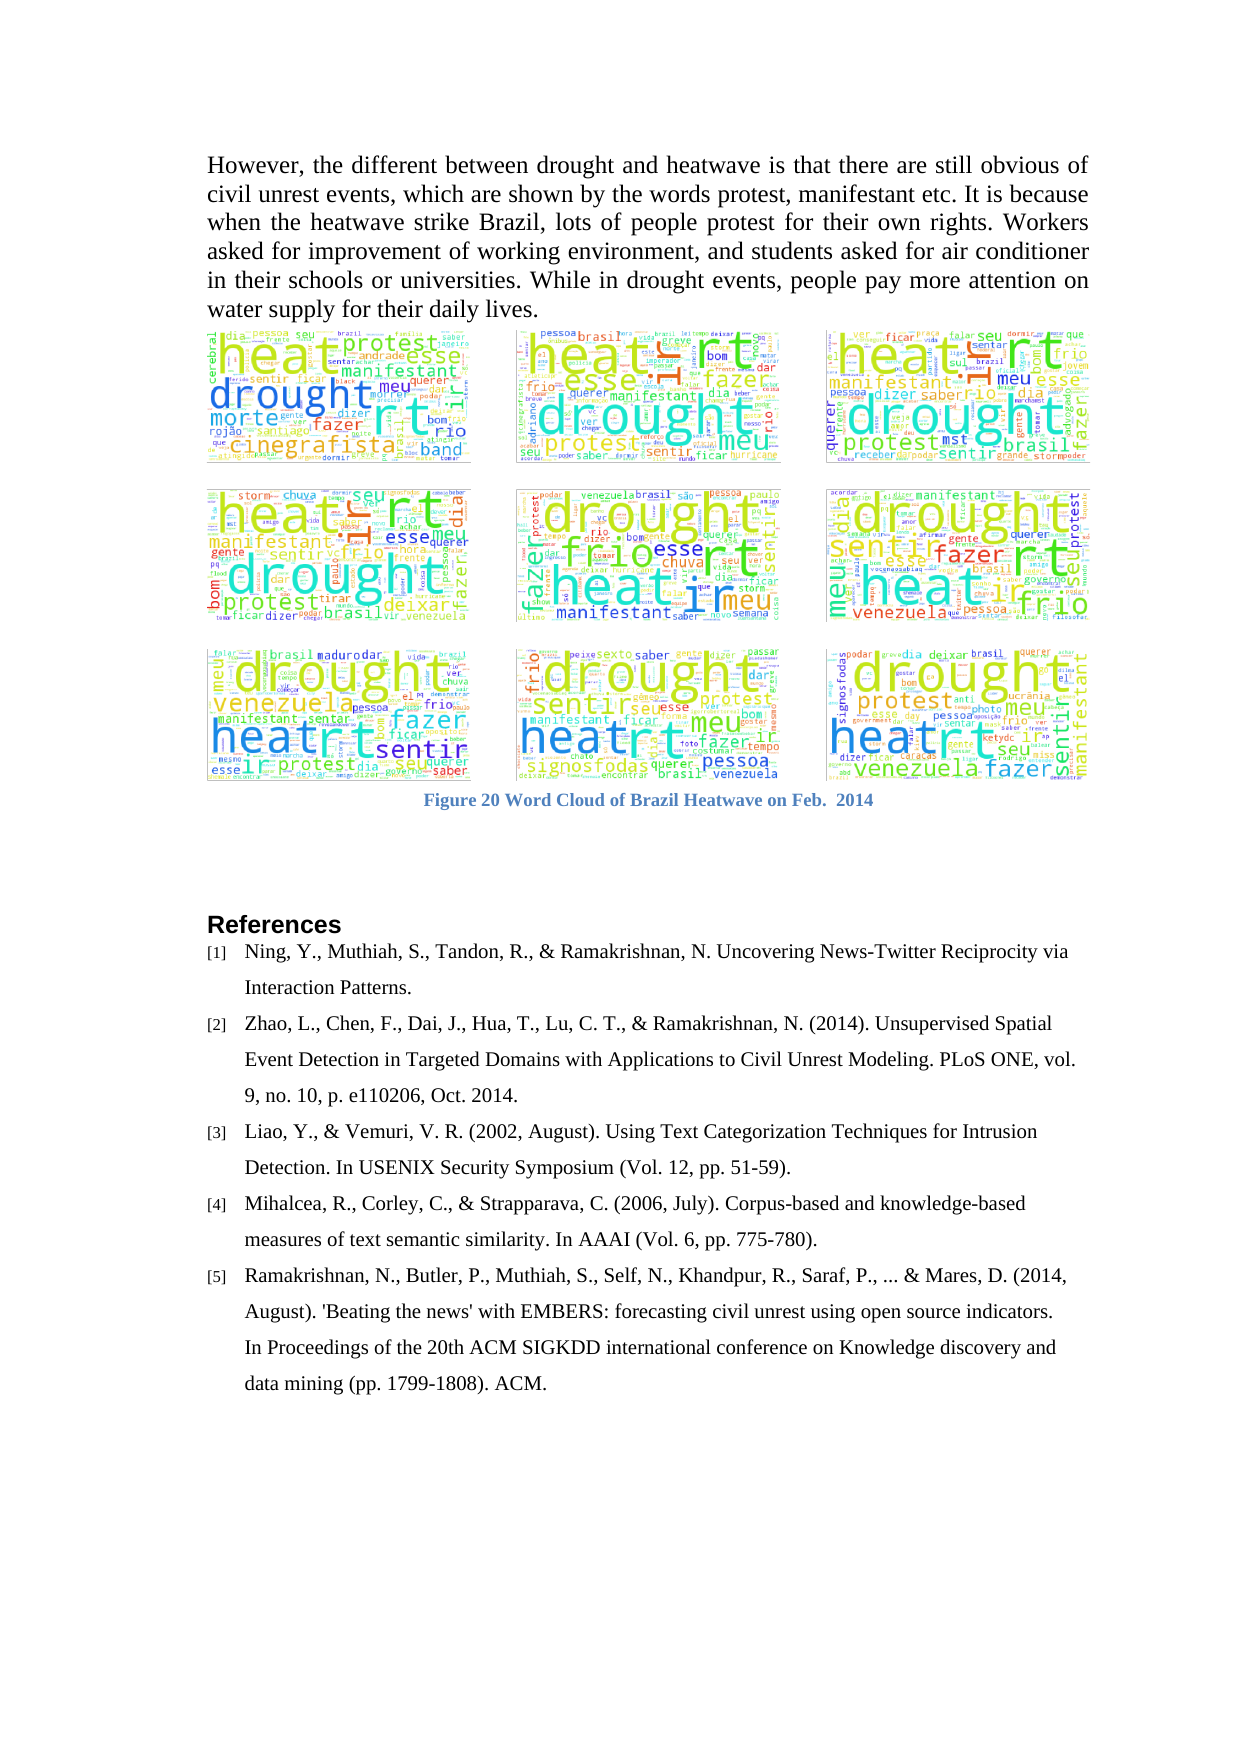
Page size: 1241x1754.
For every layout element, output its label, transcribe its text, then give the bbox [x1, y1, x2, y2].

subtitle References [207, 910, 1090, 939]
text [207, 150, 1090, 322]
list Mihalcea, R., Corley, C., & Strapparava, C. (2006, July). Corpus-based and knowledge-based measures of text semantic similarity. In AAAI (Vol. 6, pp. 775-780). [207, 1191, 1090, 1251]
picture [206, 330, 1091, 781]
list Ramakrishnan, N., Butler, P., Muthiah, S., Self, N., Khandpur, R., Saraf, P., ... & Mares, D. (2014, August). 'Beating the news' with EMBERS: forecasting civil unrest using open source indicators. In Proceedings of the 20th ACM SIGKDD international conference on Knowledge discovery and data mining (pp. 1799-1808). ACM. [207, 1263, 1090, 1395]
list Ning, Y., Muthiah, S., Tandon, R., & Ramakrishnan, N. Uncovering News-Twitter Reciprocity via Interaction Patterns. [207, 939, 1090, 999]
list Liao, Y., & Vemuri, V. R. (2002, August). Using Text Categorization Techniques for Intrusion Detection. In USENIX Security Symposium (Vol. 12, pp. 51-59). [207, 1119, 1090, 1179]
text Figure 20 Word Cloud of Brazil Heatwave on Feb. 2014 [207, 789, 1090, 811]
list Zhao, L., Chen, F., Dai, J., Hua, T., Lu, C. T., & Ramakrishnan, N. (2014). Unsupervised Spatial Event Detection in Targeted Domains with Applications to Civil Unrest Modeling. PLoS ONE, vol. 9, no. 10, p. e110206, Oct. 2014. [207, 1011, 1090, 1107]
